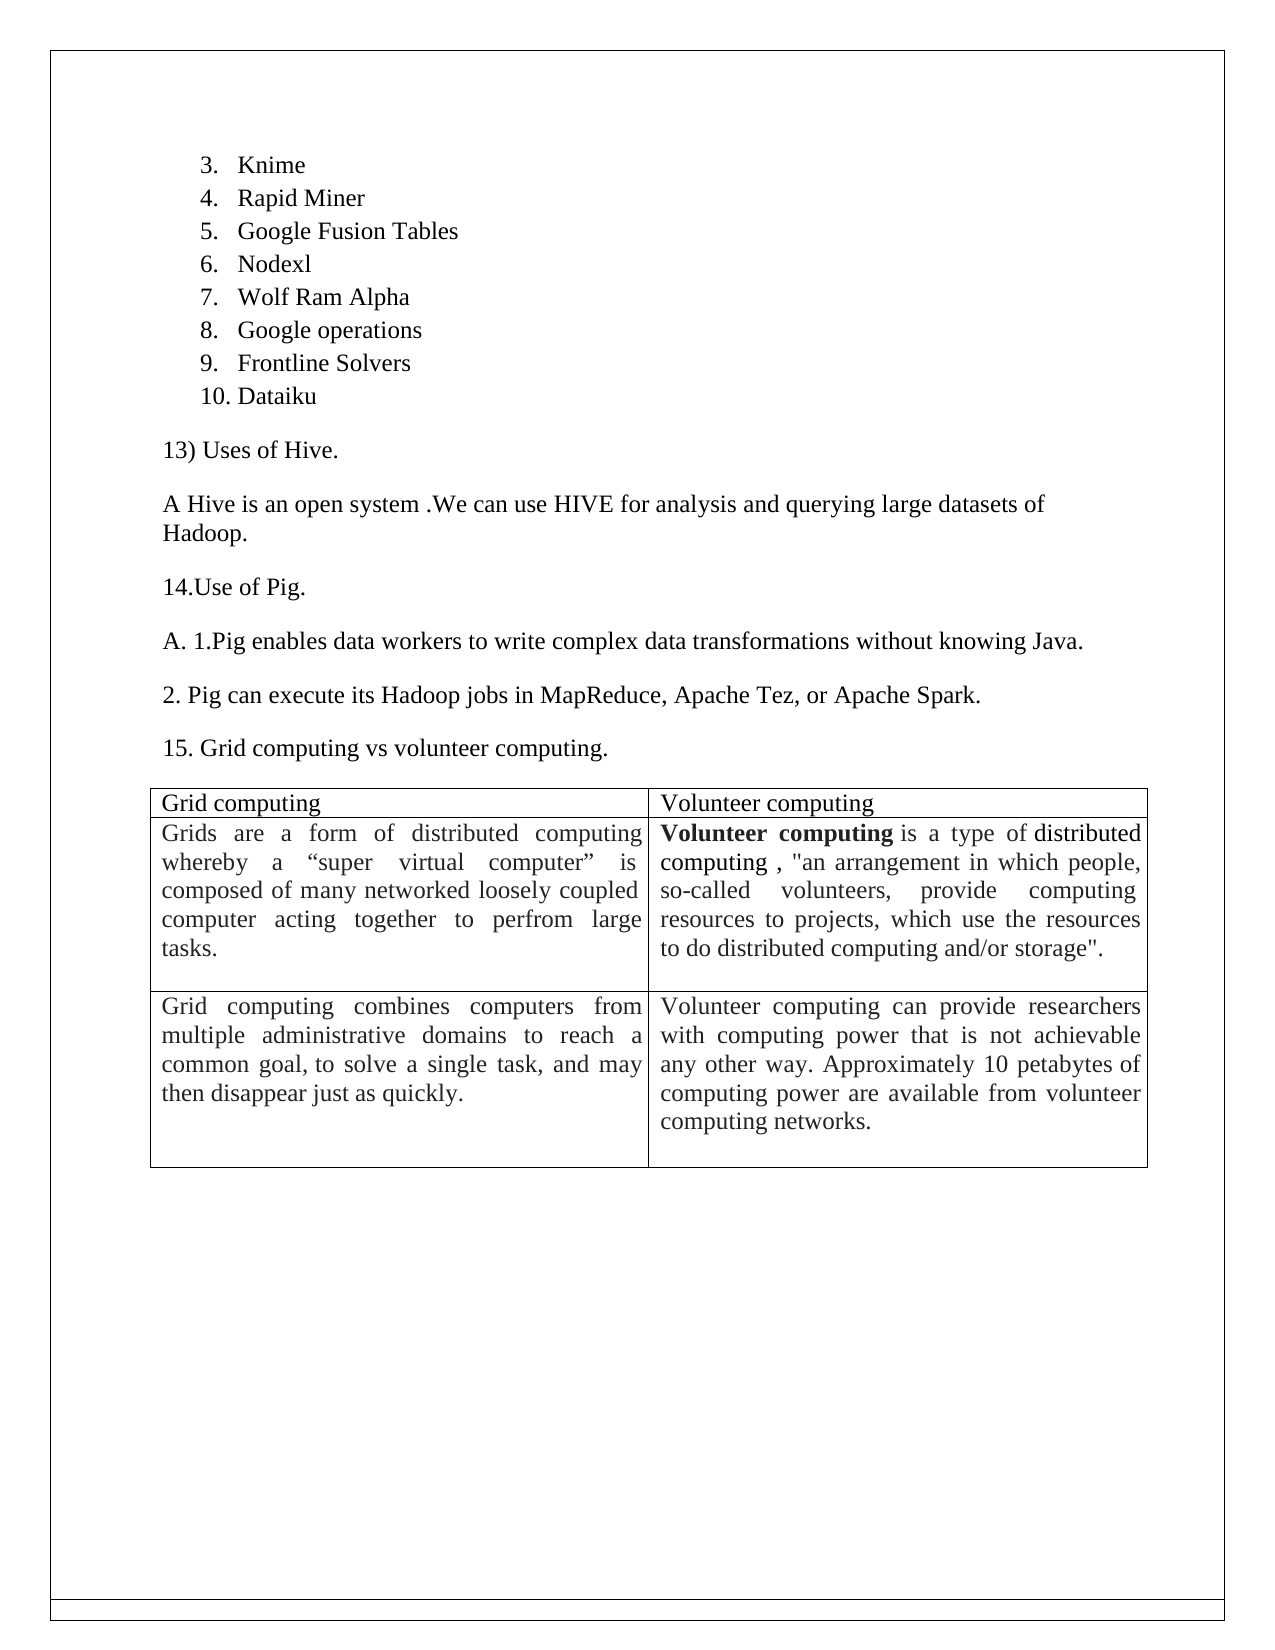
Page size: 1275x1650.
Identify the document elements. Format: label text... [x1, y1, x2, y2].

text 10. Dataiku [200, 381, 1135, 410]
text 4. Rapid Miner [200, 183, 1135, 212]
table_header Volunteer computing [649, 789, 1147, 817]
text 14.Use of Pig. [162, 572, 1135, 601]
table_cell Grid computing combines computers from multiple administrative domains to reach a common goal, to solve a single task, and may then disappear just as quickly. [151, 992, 648, 1167]
text 8. Google operations [200, 315, 1135, 344]
table_cell Grids are a form of distributed computing whereby a “super virtual computer” is composed of many networked loosely coupled computer acting together to perfrom large tasks. [151, 818, 648, 991]
text 5. Google Fusion Tables [200, 216, 1135, 245]
text 6. Nodexl [200, 249, 1135, 278]
text A Hive is an open system .We can use HIVE for analysis and querying large datasets of Hadoop. [162, 489, 1135, 547]
text 9. Frontline Solvers [200, 348, 1135, 377]
text 3. Knime [200, 150, 1135, 179]
table_header Grid computing [151, 789, 648, 817]
table_cell Volunteer computing is a type of distributed computing , "an arrangement in which people, so-called volunteers, provide computing resources to projects, which use the resources to do distributed computing and/or storage". [649, 818, 1147, 991]
text A. 1.Pig enables data workers to write complex data transformations without knowing Java. [162, 626, 1135, 654]
table_cell Volunteer computing can provide researchers with computing power that is not achievable any other way. Approximately 10 petabytes of computing power are available from volunteer computing networks. [649, 992, 1147, 1167]
text 2. Pig can execute its Hadoop jobs in MapReduce, Apache Tez, or Apache Spark. [162, 680, 1135, 708]
text 15. Grid computing vs volunteer computing. [162, 733, 1135, 762]
text 13) Uses of Hive. [162, 435, 1135, 464]
text 7. Wolf Ram Alpha [200, 282, 1135, 311]
